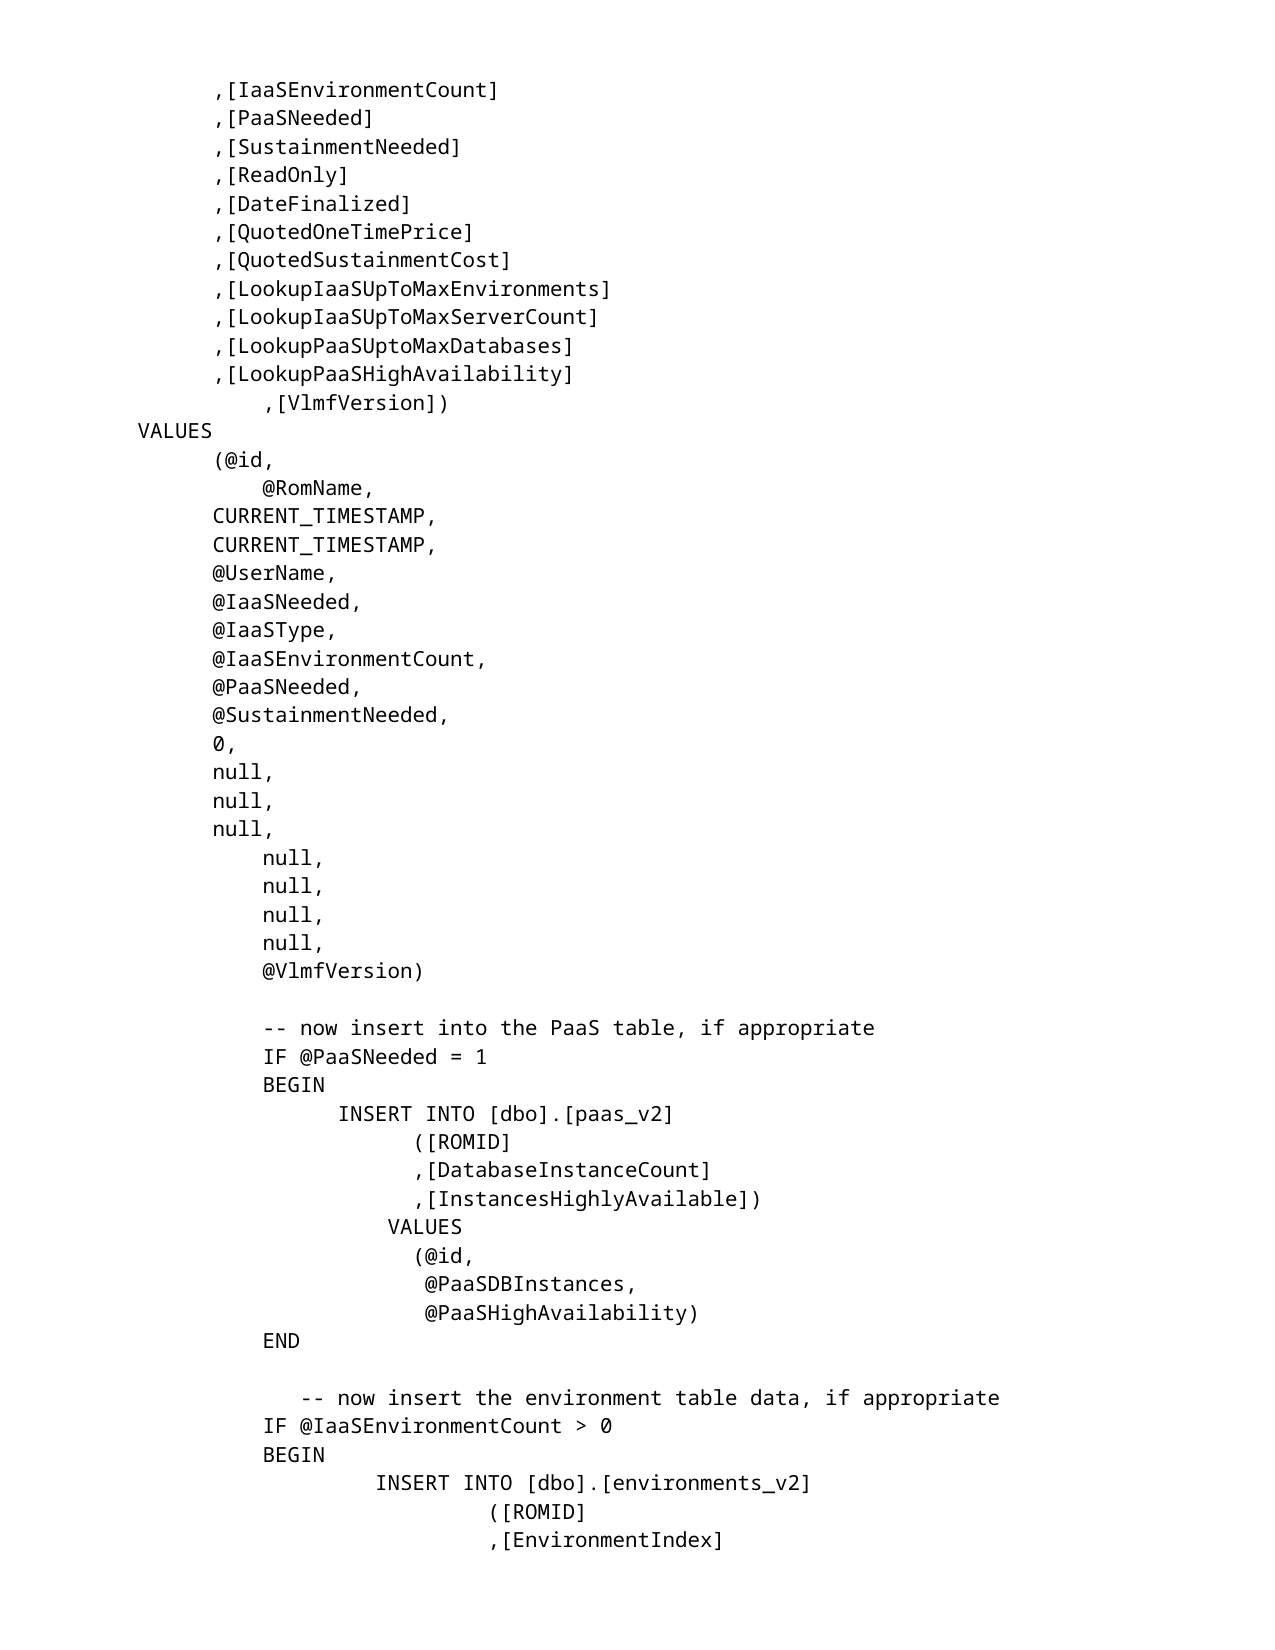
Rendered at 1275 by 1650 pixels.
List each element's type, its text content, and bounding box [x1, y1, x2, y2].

text @SustainmentNeeded, [75, 701, 1200, 729]
text -- now insert the environment table data, if appropriate [75, 1383, 1200, 1412]
text ,[LookupIaaSUpToMaxEnvironments] [75, 274, 1200, 302]
text INSERT INTO [dbo].[environments_v2] [75, 1468, 1200, 1497]
text @IaaSNeeded, [75, 587, 1200, 615]
text @PaaSNeeded, [75, 672, 1200, 701]
text ,[DatabaseInstanceCount] [75, 1156, 1200, 1184]
text VALUES [75, 1212, 1200, 1241]
text -- now insert into the PaaS table, if appropriate [75, 1013, 1200, 1042]
text END [75, 1326, 1200, 1355]
text null, [75, 928, 1200, 957]
text ,[VlmfVersion]) [75, 388, 1200, 416]
text VALUES [75, 416, 1200, 445]
text ,[QuotedOneTimePrice] [75, 217, 1200, 246]
text IF @IaaSEnvironmentCount > 0 [75, 1412, 1200, 1440]
text IF @PaaSNeeded = 1 [75, 1042, 1200, 1070]
text ,[QuotedSustainmentCost] [75, 246, 1200, 274]
text null, [75, 814, 1200, 843]
text null, [75, 843, 1200, 871]
text null, [75, 900, 1200, 928]
text ([ROMID] [75, 1127, 1200, 1156]
text ,[PaaSNeeded] [75, 103, 1200, 132]
text @PaaSHighAvailability) [75, 1298, 1200, 1326]
text ,[LookupPaaSHighAvailability] [75, 359, 1200, 388]
text ,[EnvironmentIndex] [75, 1525, 1200, 1554]
text ,[LookupIaaSUpToMaxServerCount] [75, 302, 1200, 331]
text ([ROMID] [75, 1497, 1200, 1525]
text @IaaSType, [75, 615, 1200, 644]
text ,[InstancesHighlyAvailable]) [75, 1184, 1200, 1212]
text ,[LookupPaaSUptoMaxDatabases] [75, 331, 1200, 359]
text null, [75, 757, 1200, 786]
text null, [75, 786, 1200, 814]
text ,[IaaSEnvironmentCount] [75, 75, 1200, 103]
text (@id, [75, 1241, 1200, 1269]
text ,[ReadOnly] [75, 160, 1200, 189]
text @IaaSEnvironmentCount, [75, 644, 1200, 672]
text CURRENT_TIMESTAMP, [75, 530, 1200, 558]
text INSERT INTO [dbo].[paas_v2] [75, 1099, 1200, 1127]
text 0, [75, 729, 1200, 757]
text @RomName, [75, 473, 1200, 502]
text @UserName, [75, 558, 1200, 587]
text BEGIN [75, 1440, 1200, 1468]
text @PaaSDBInstances, [75, 1269, 1200, 1298]
text @VlmfVersion) [75, 957, 1200, 985]
text (@id, [75, 445, 1200, 473]
text ,[DateFinalized] [75, 189, 1200, 217]
text ,[SustainmentNeeded] [75, 132, 1200, 160]
text null, [75, 871, 1200, 900]
text BEGIN [75, 1070, 1200, 1099]
text CURRENT_TIMESTAMP, [75, 502, 1200, 530]
